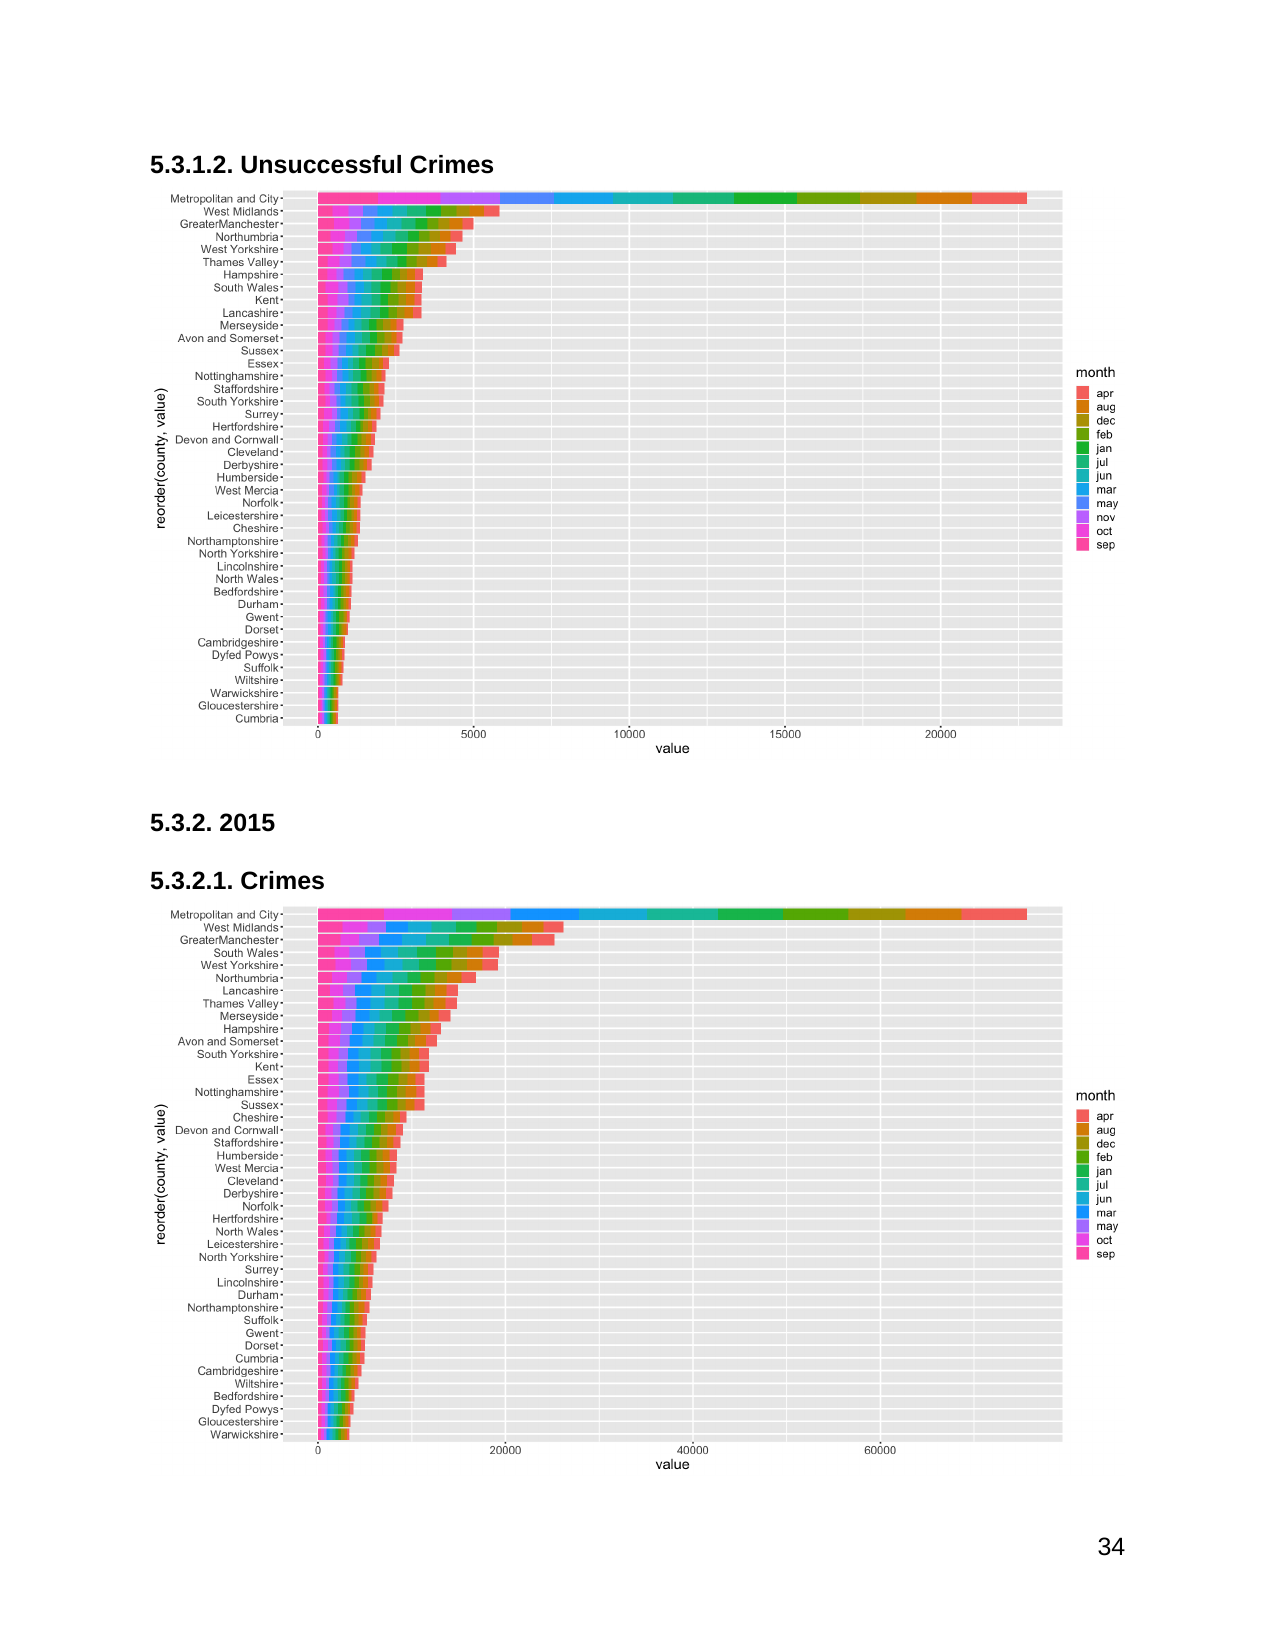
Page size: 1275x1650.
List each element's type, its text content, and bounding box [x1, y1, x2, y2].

subtitle 5.3.1.2. Unsuccessful Crimes [150, 150, 1125, 179]
picture [150, 187, 1125, 760]
subtitle 5.3.2.1. Crimes [150, 866, 1125, 894]
subtitle 5.3.2. 2015 [150, 808, 1125, 836]
picture [150, 902, 1125, 1476]
